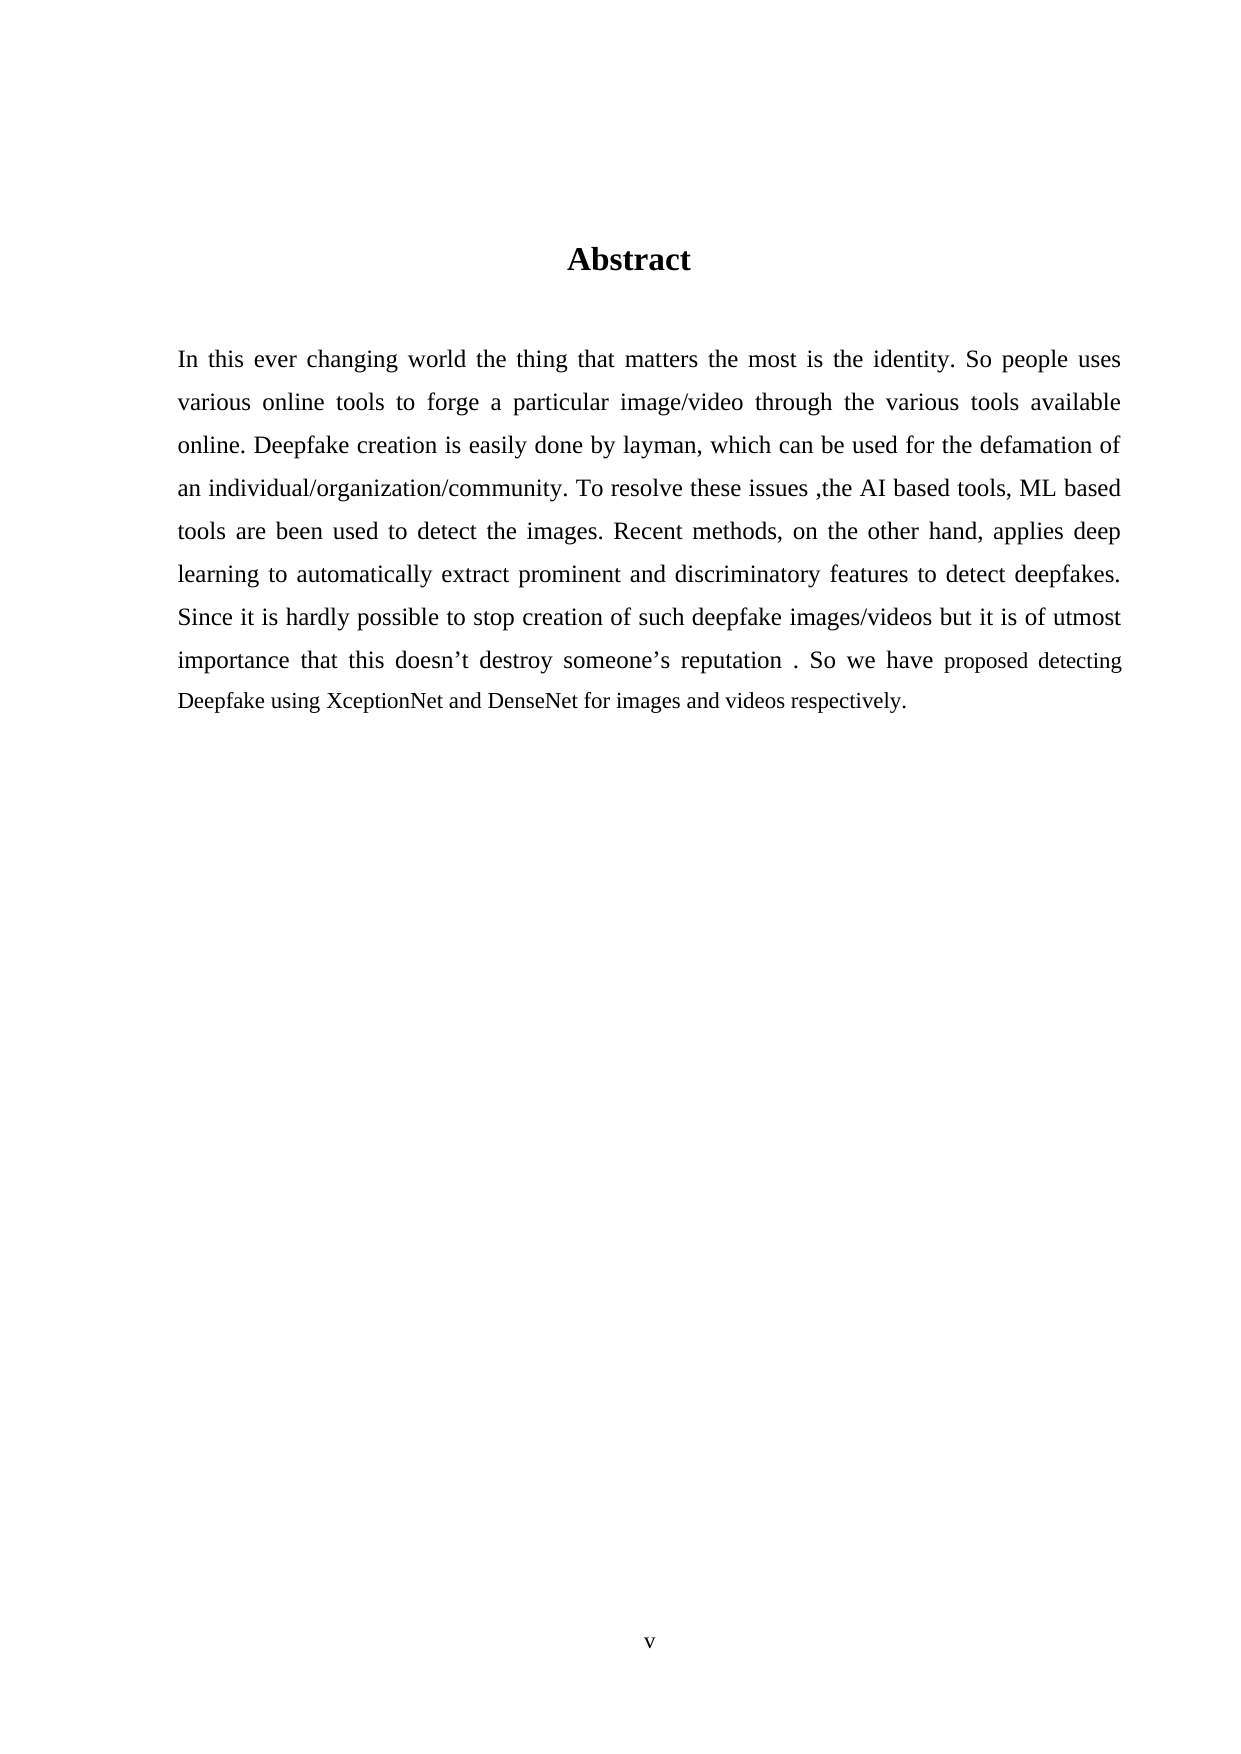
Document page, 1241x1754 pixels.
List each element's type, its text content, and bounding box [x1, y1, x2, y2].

text In this ever changing world the thing that matters the most is the identity. So people uses various online tools to forge a particular image/video through the various tools available online. Deepfake creation is easily done by layman, which can be used for the defamation of an individual/organization/community. To resolve these issues ,the AI based tools, ML based tools are been used to detect the images. Recent methods, on the other hand, applies deep learning to automatically extract prominent and discriminatory features to detect deepfakes. Since it is hardly possible to stop creation of such deepfake images/videos but it is of utmost importance that this doesn’t destroy someone’s reputation . So we have proposed detecting Deepfake using XceptionNet and DenseNet for images and videos respectively. [177, 344, 1122, 714]
text Abstract [177, 239, 1081, 278]
